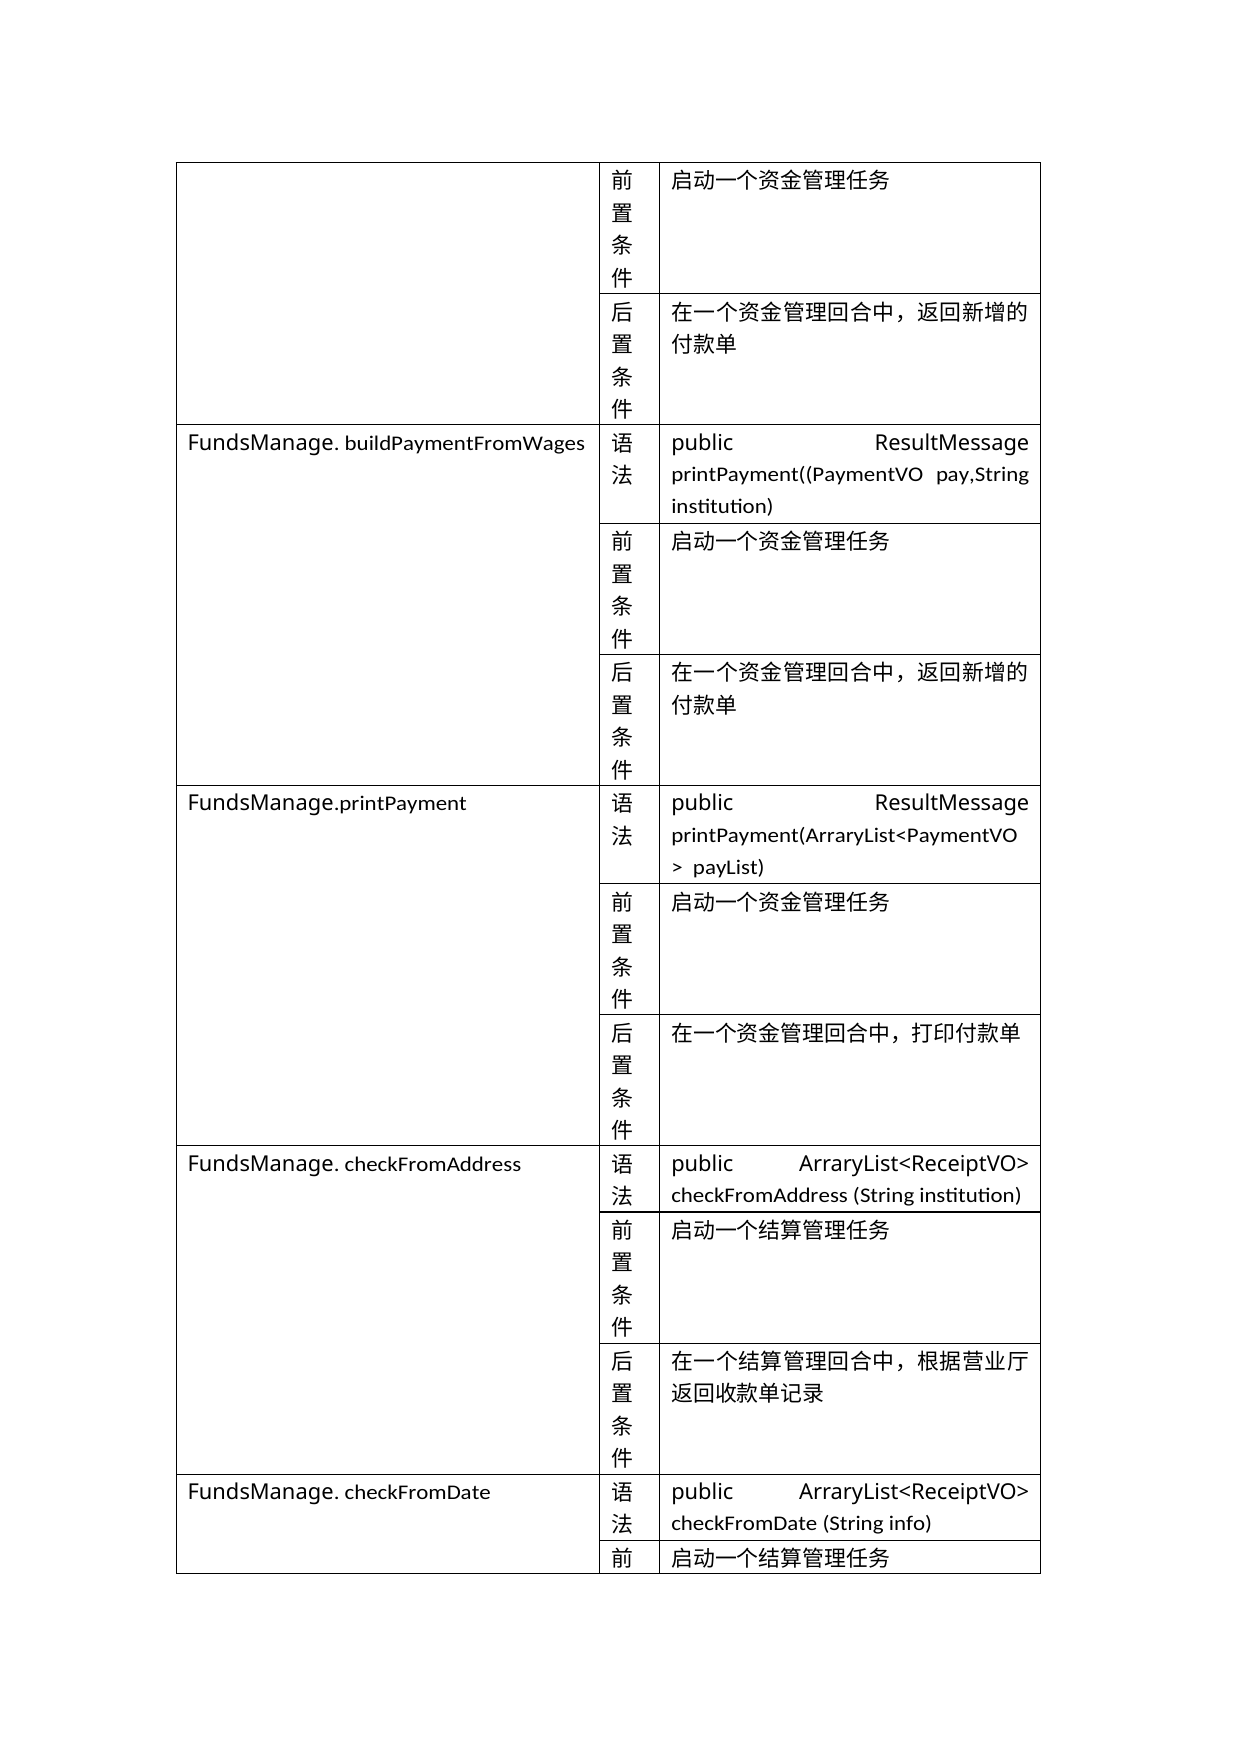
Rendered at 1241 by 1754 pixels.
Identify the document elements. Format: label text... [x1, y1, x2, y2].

table_cell 启动一个资金管理任务 [660, 884, 1040, 1014]
table_cell 启动一个结算管理任务 [660, 1213, 1040, 1342]
table_cell 前置条件 [600, 884, 659, 1014]
table_cell 语法 [600, 425, 659, 523]
table_cell 语法 [600, 1146, 659, 1211]
table_cell 前置条件 [600, 524, 659, 654]
table_cell public ArraryList<ReceiptVO> checkFromAddress (String institution) [660, 1146, 1040, 1211]
table_cell public ArraryList<ReceiptVO> checkFromDate (String info) [660, 1475, 1040, 1539]
table_cell 后置条件 [600, 655, 659, 785]
table_cell 启动一个资金管理任务 [660, 163, 1040, 293]
table_cell 在一个结算管理回合中，根据营业厅返回收款单记录 [660, 1344, 1040, 1473]
table_cell FundsManage. buildPaymentFromWages [177, 425, 599, 785]
table_cell 在一个资金管理回合中，打印付款单 [660, 1015, 1040, 1145]
table_cell 前置条件 [600, 1541, 659, 1573]
table_cell 前置条件 [600, 1213, 659, 1342]
table_cell 后置条件 [600, 294, 659, 424]
table_cell 前置条件 [600, 163, 659, 293]
table_cell 在一个资金管理回合中，返回新增的付款单 [660, 655, 1040, 785]
table_cell public ResultMessage printPayment(ArraryList<PaymentVO> payList) [660, 786, 1040, 883]
table_cell public ResultMessage printPayment((PaymentVO pay,String institution) [660, 425, 1040, 523]
table_cell 语法 [600, 1475, 659, 1539]
table_cell FundsManage.printPayment [177, 786, 599, 1145]
table_cell 启动一个资金管理任务 [660, 524, 1040, 654]
table_cell 启动一个结算管理任务 [660, 1541, 1040, 1573]
table_cell FundsManage. checkFromDate [177, 1475, 599, 1573]
table_cell 后置条件 [600, 1344, 659, 1473]
table_cell 在一个资金管理回合中，返回新增的付款单 [660, 294, 1040, 424]
table_cell 语法 [600, 786, 659, 883]
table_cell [177, 163, 599, 424]
table_cell FundsManage. checkFromAddress [177, 1146, 599, 1473]
table_cell 后置条件 [600, 1015, 659, 1145]
